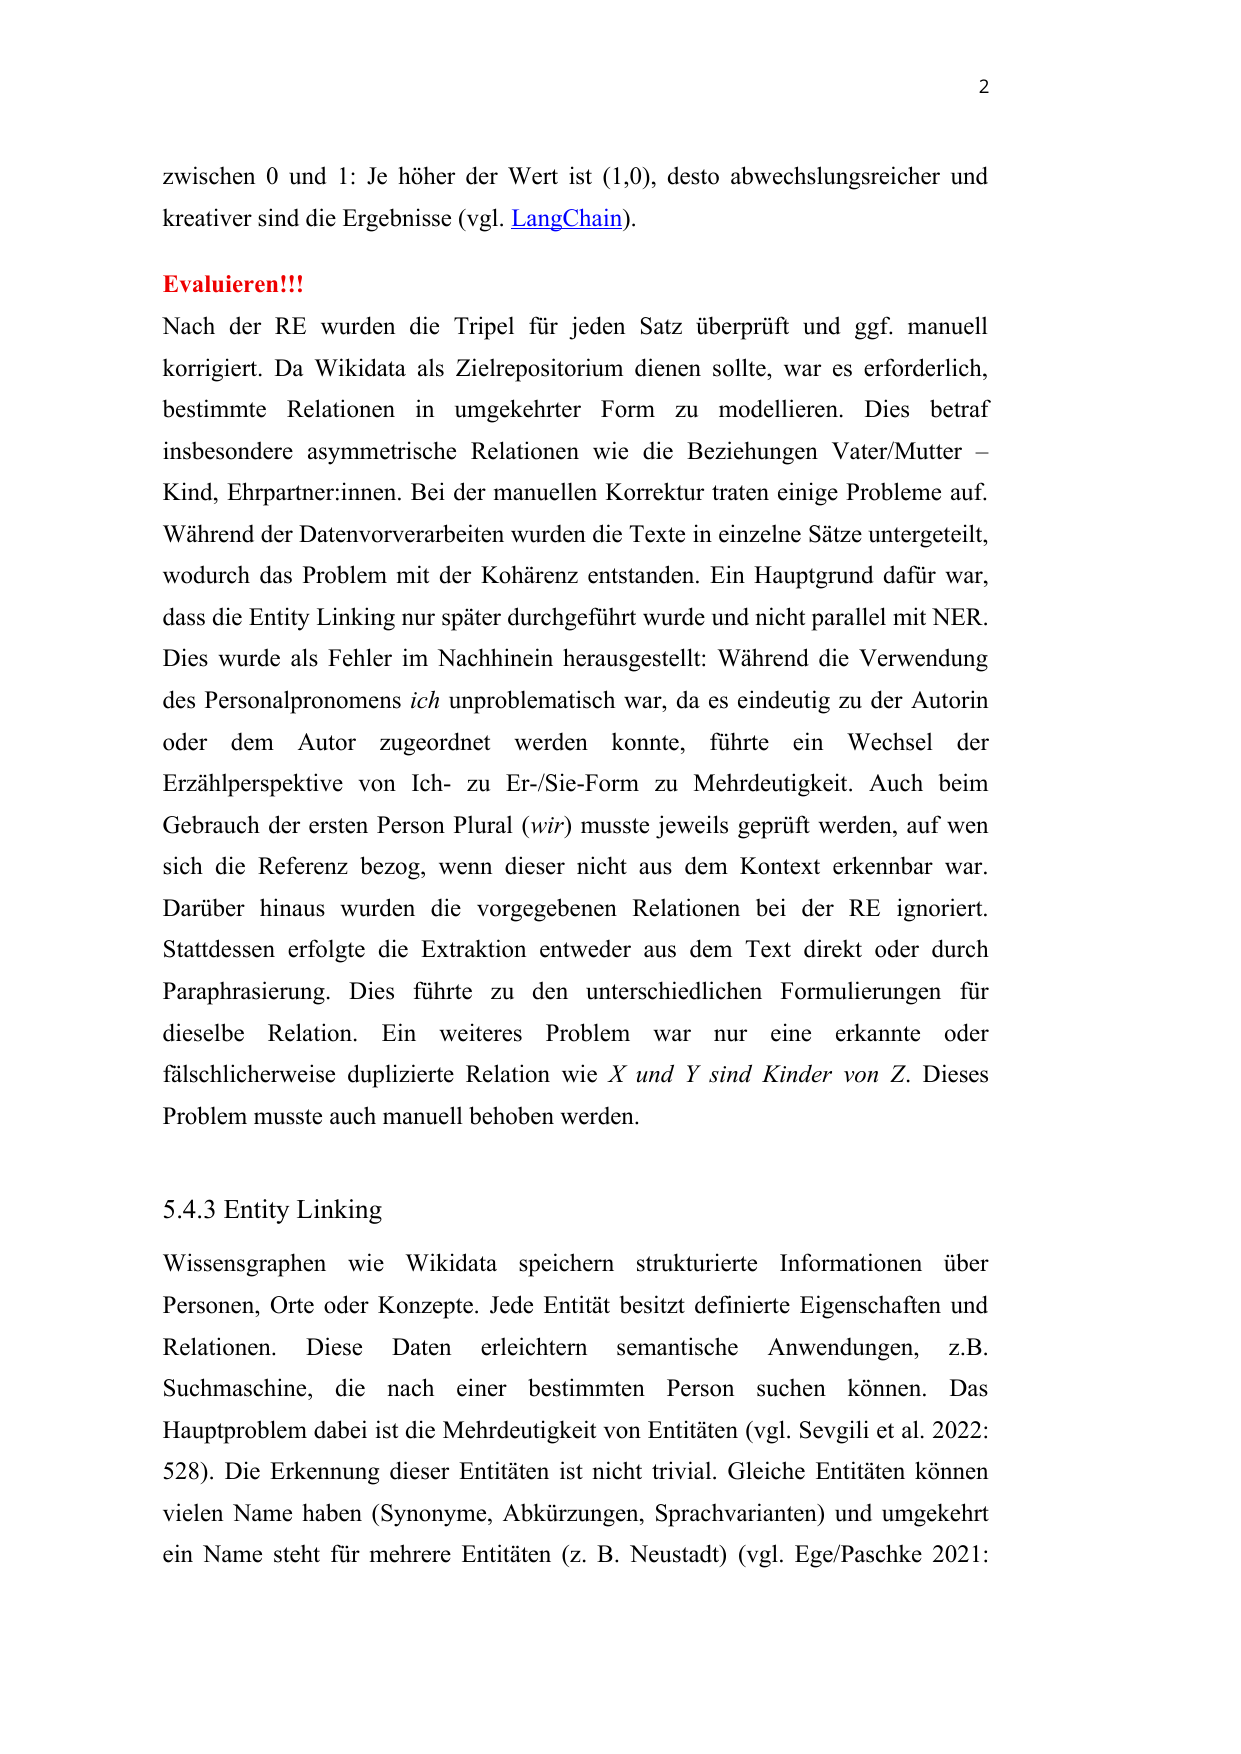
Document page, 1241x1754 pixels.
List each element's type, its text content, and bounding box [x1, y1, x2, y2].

text Nach der RE wurden die Tripel für jeden Satz überprüft und ggf. manuell korrigiert. Da Wikidata als Zielrepositorium dienen sollte, war es erforderlich, bestimmte Relationen in umgekehrter Form zu modellieren. Dies betraf insbesondere asymmetrische Relationen wie die Beziehungen Vater/Mutter – Kind, Ehrpartner:innen. Bei der manuellen Korrektur traten einige Probleme auf. Während der Datenvorverarbeiten wurden die Texte in einzelne Sätze untergeteilt, wodurch das Problem mit der Kohärenz entstanden. Ein Hauptgrund dafür war, dass die Entity Linking nur später durchgeführt wurde und nicht parallel mit NER. Dies wurde als Fehler im Nachhinein herausgestellt: Während die Verwendung des Personalpronomens ich unproblematisch war, da es eindeutig zu der Autorin oder dem Autor zugeordnet werden konnte, führte ein Wechsel der Erzählperspektive von Ich- zu Er-/Sie-Form zu Mehrdeutigkeit. Auch beim Gebrauch der ersten Person Plural (wir) musste jeweils geprüft werden, auf wen sich die Referenz bezog, wenn dieser nicht aus dem Kontext erkennbar war. Darüber hinaus wurden die vorgegebenen Relationen bei der RE ignoriert. Stattdessen erfolgte die Extraktion entweder aus dem Text direkt oder durch Paraphrasierung. Dies führte zu den unterschiedlichen Formulierungen für dieselbe Relation. Ein weiteres Problem war nur eine erkannte oder fälschlicherweise duplizierte Relation wie X und Y sind Kinder von Z. Dieses Problem musste auch manuell behoben werden. [162, 312, 989, 1129]
text Evaluieren!!! [162, 271, 989, 298]
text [162, 162, 989, 232]
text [162, 1249, 989, 1568]
subtitle 5.4.3 Entity Linking [162, 1193, 989, 1224]
